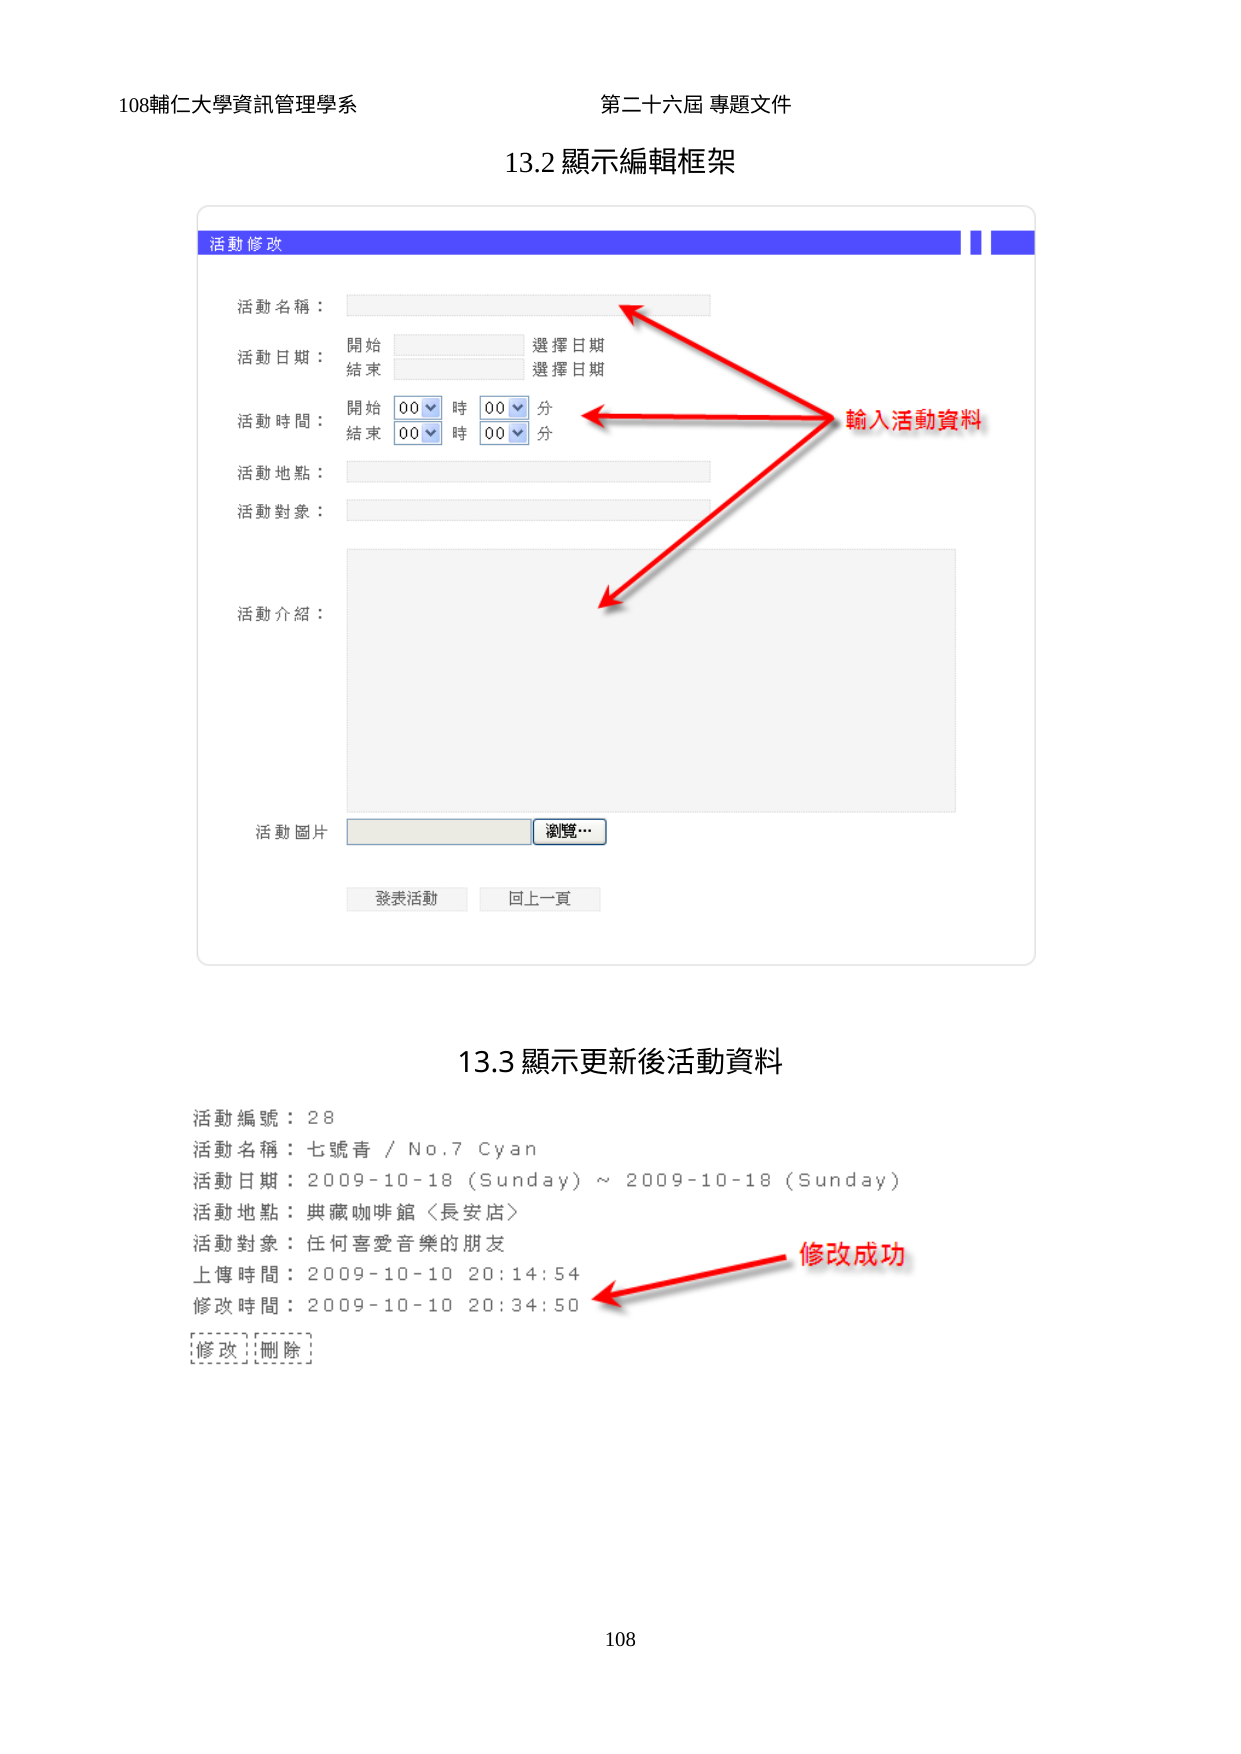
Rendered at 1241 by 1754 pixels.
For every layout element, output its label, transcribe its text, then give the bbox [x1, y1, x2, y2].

text 13.2顯示編輯框架 [118, 123, 1122, 198]
picture [171, 1097, 1069, 1377]
text 13.3顯示更新後活動資料 [118, 1023, 1122, 1098]
picture [186, 197, 1054, 979]
